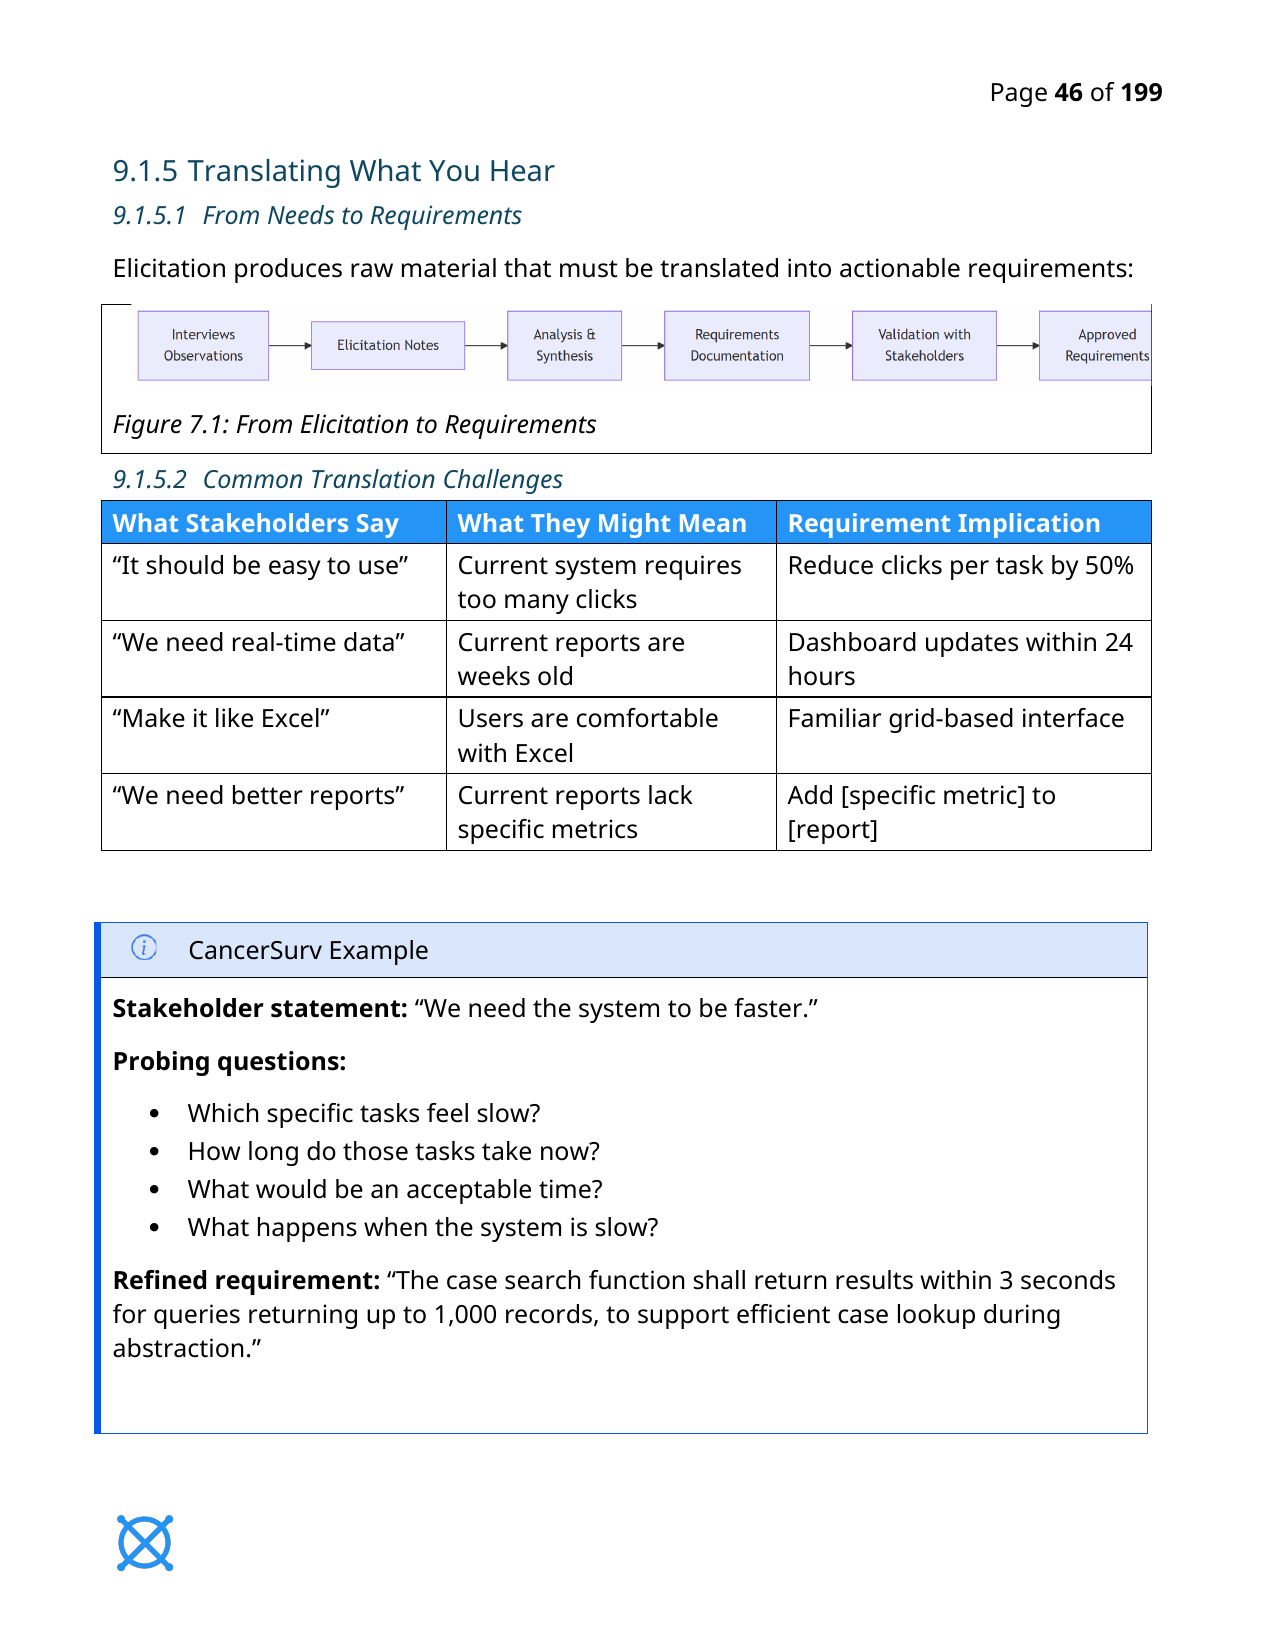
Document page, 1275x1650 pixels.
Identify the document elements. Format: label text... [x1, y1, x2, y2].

table_cell Users are comfortable with Excel [447, 698, 776, 773]
table_cell Add [specific metric] to [report] [777, 774, 1151, 850]
table_header Figure 7.1: From Elicitation to Requirements [102, 305, 1151, 453]
picture [131, 304, 1152, 386]
picture [131, 934, 157, 960]
table_cell Stakeholder statement: “We need the system to be faster.” Probing questions: Which specific tasks feel slow? How long do those tasks take now? What would be an acceptable time? What happens when the system is slow? Refined requirement: “The case search function shall return results within 3 seconds for queries returning up to 1,000 records, to support efficient case lookup during abstraction.” [101, 978, 1147, 1432]
table_header What Stakeholders Say [102, 501, 446, 543]
table_header CancerSurv Example [101, 923, 1147, 977]
table_cell “We need better reports” [102, 774, 446, 850]
subtitle From Needs to Requirements [112, 198, 1162, 232]
table_cell “It should be easy to use” [102, 544, 446, 620]
table_cell Dashboard updates within 24 hours [777, 621, 1151, 696]
table_cell “Make it like Excel” [102, 698, 446, 773]
subtitle Translating What You Hear [112, 150, 1162, 190]
picture [112, 1511, 177, 1575]
subtitle Common Translation Challenges [112, 462, 1162, 496]
table_cell Reduce clicks per task by 50% [777, 544, 1151, 620]
text Elicitation produces raw material that must be translated into actionable requirements: [112, 251, 1162, 285]
table_cell Current system requires too many clicks [447, 544, 776, 620]
table_cell Current reports are weeks old [447, 621, 776, 696]
table_header What They Might Mean [447, 501, 776, 543]
table_cell Current reports lack specific metrics [447, 774, 776, 850]
table_cell “We need real-time data” [102, 621, 446, 696]
table_header Requirement Implication [777, 501, 1151, 543]
table_cell Familiar grid-based interface [777, 698, 1151, 773]
